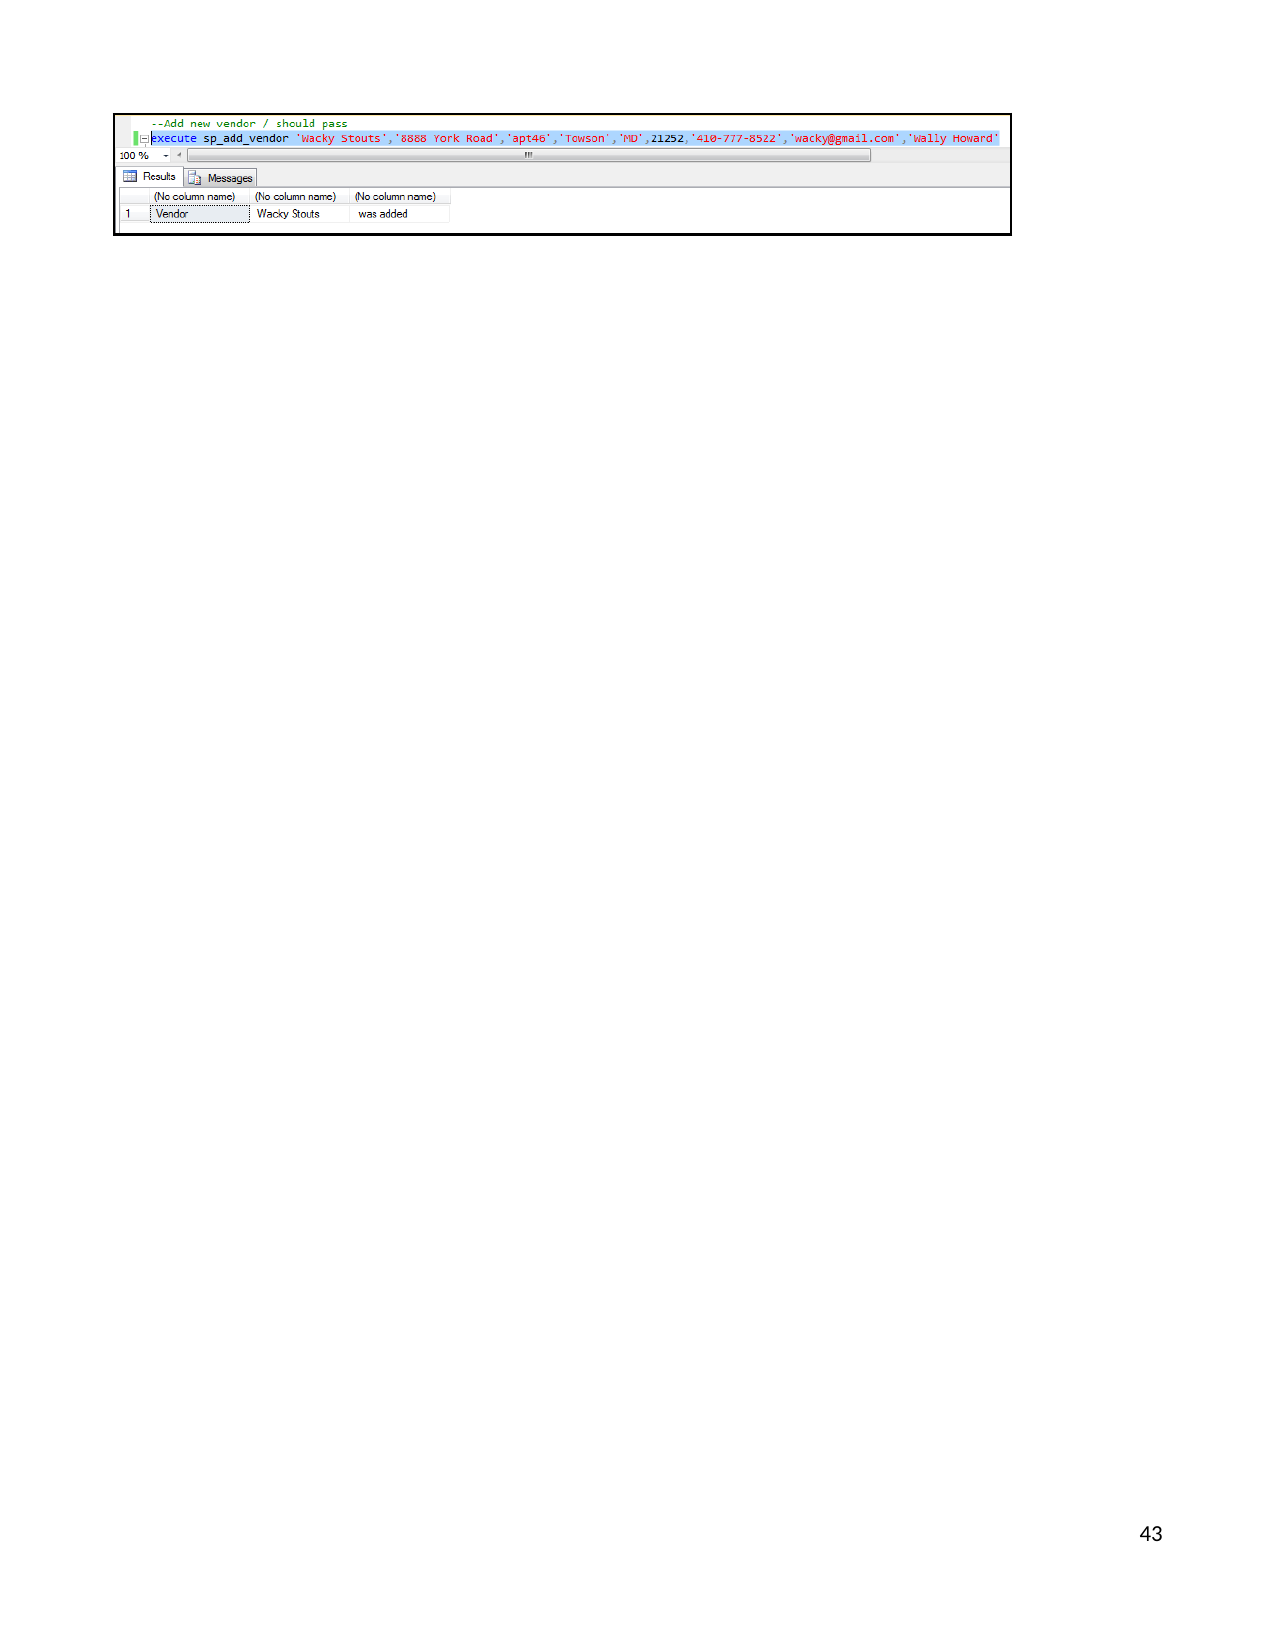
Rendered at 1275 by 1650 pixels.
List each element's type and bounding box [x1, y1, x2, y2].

picture [115, 115, 1010, 233]
